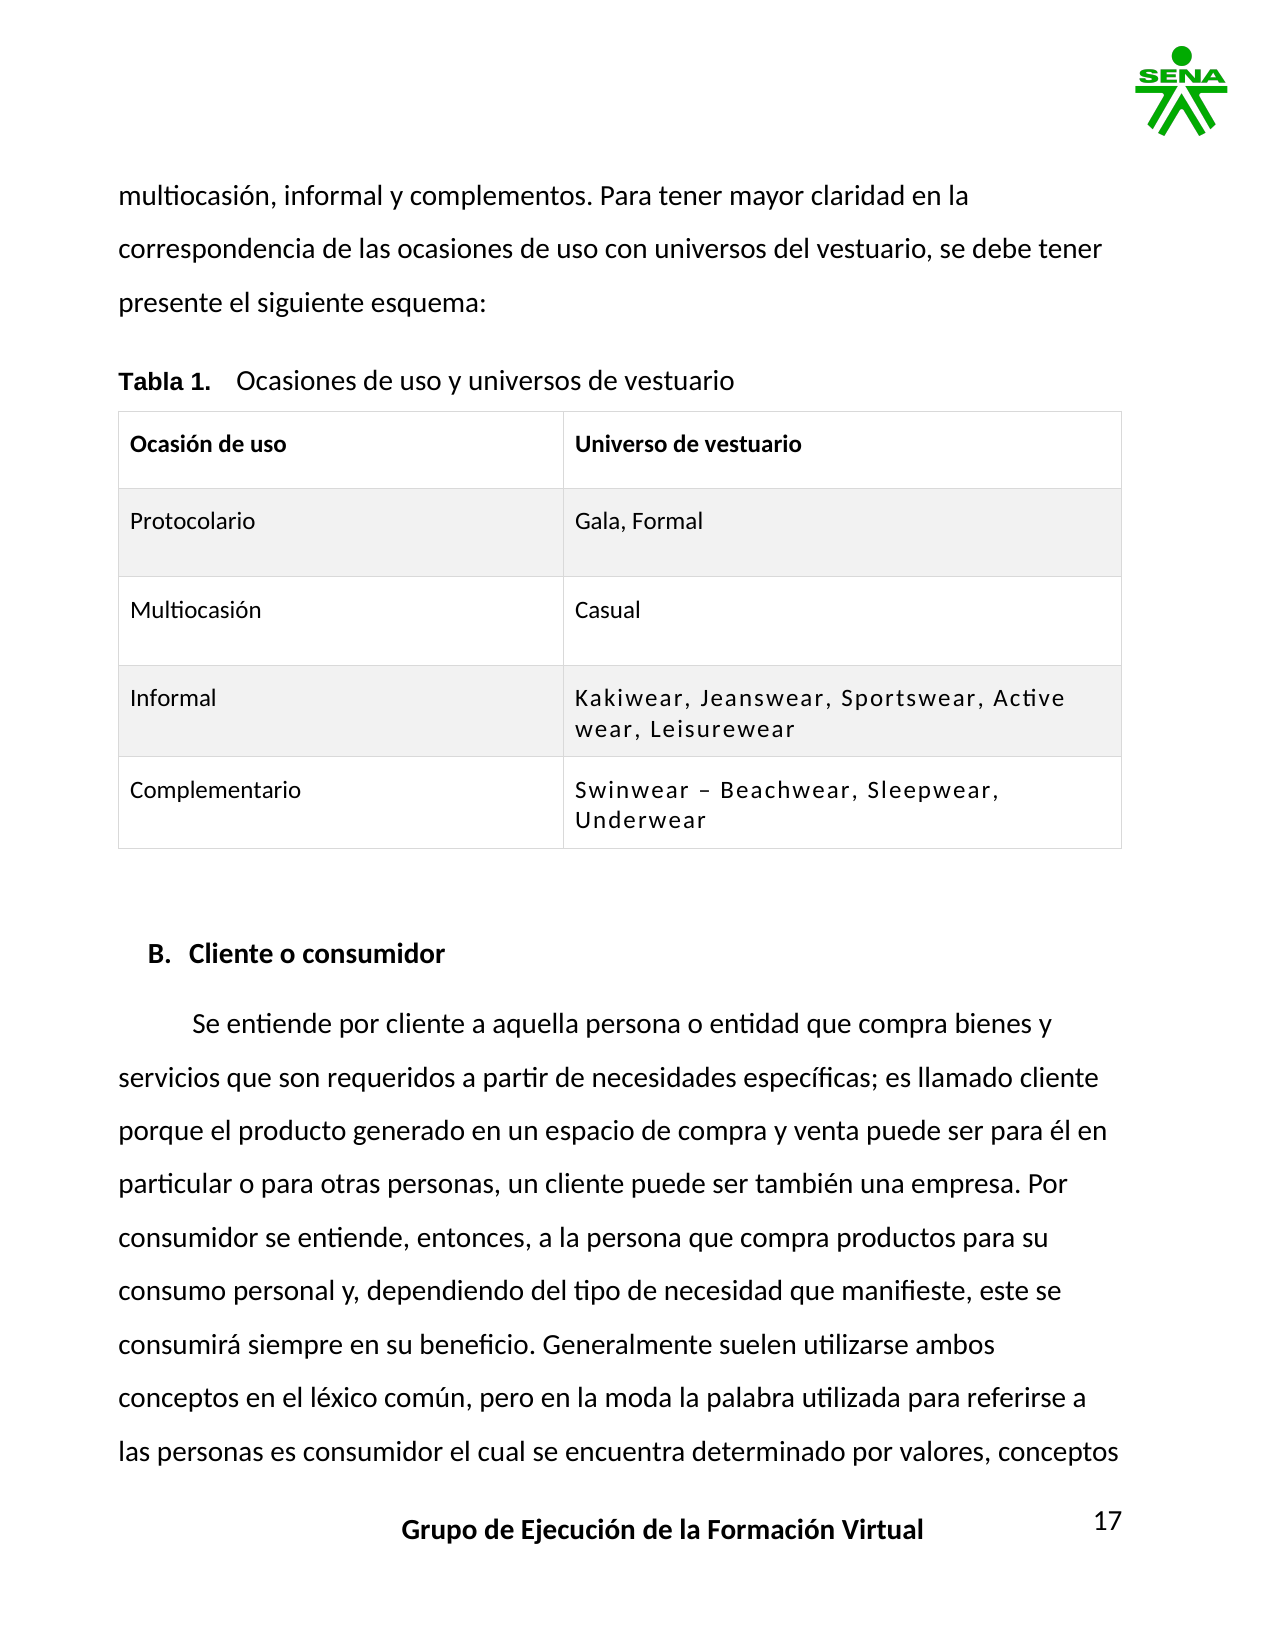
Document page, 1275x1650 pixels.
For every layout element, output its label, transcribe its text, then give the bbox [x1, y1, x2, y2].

table_header Ocasión de uso [119, 412, 563, 487]
table_cell Informal [119, 666, 563, 756]
text Ocasiones de uso y universos de vestuario [118, 362, 1122, 398]
table_cell Swinwear – Beachwear, Sleepwear, Underwear [564, 757, 1121, 847]
table_cell Gala, Formal [564, 489, 1121, 576]
picture [1135, 46, 1228, 136]
list Cliente o consumidor [148, 935, 1122, 971]
table_header Universo de vestuario [564, 412, 1121, 487]
table_cell Kakiwear, Jeanswear, Sportswear, Active wear, Leisurewear [564, 666, 1121, 756]
table_cell Casual [564, 577, 1121, 665]
table_cell Complementario [119, 757, 563, 847]
table_cell Multiocasión [119, 577, 563, 665]
table_cell Protocolario [119, 489, 563, 576]
